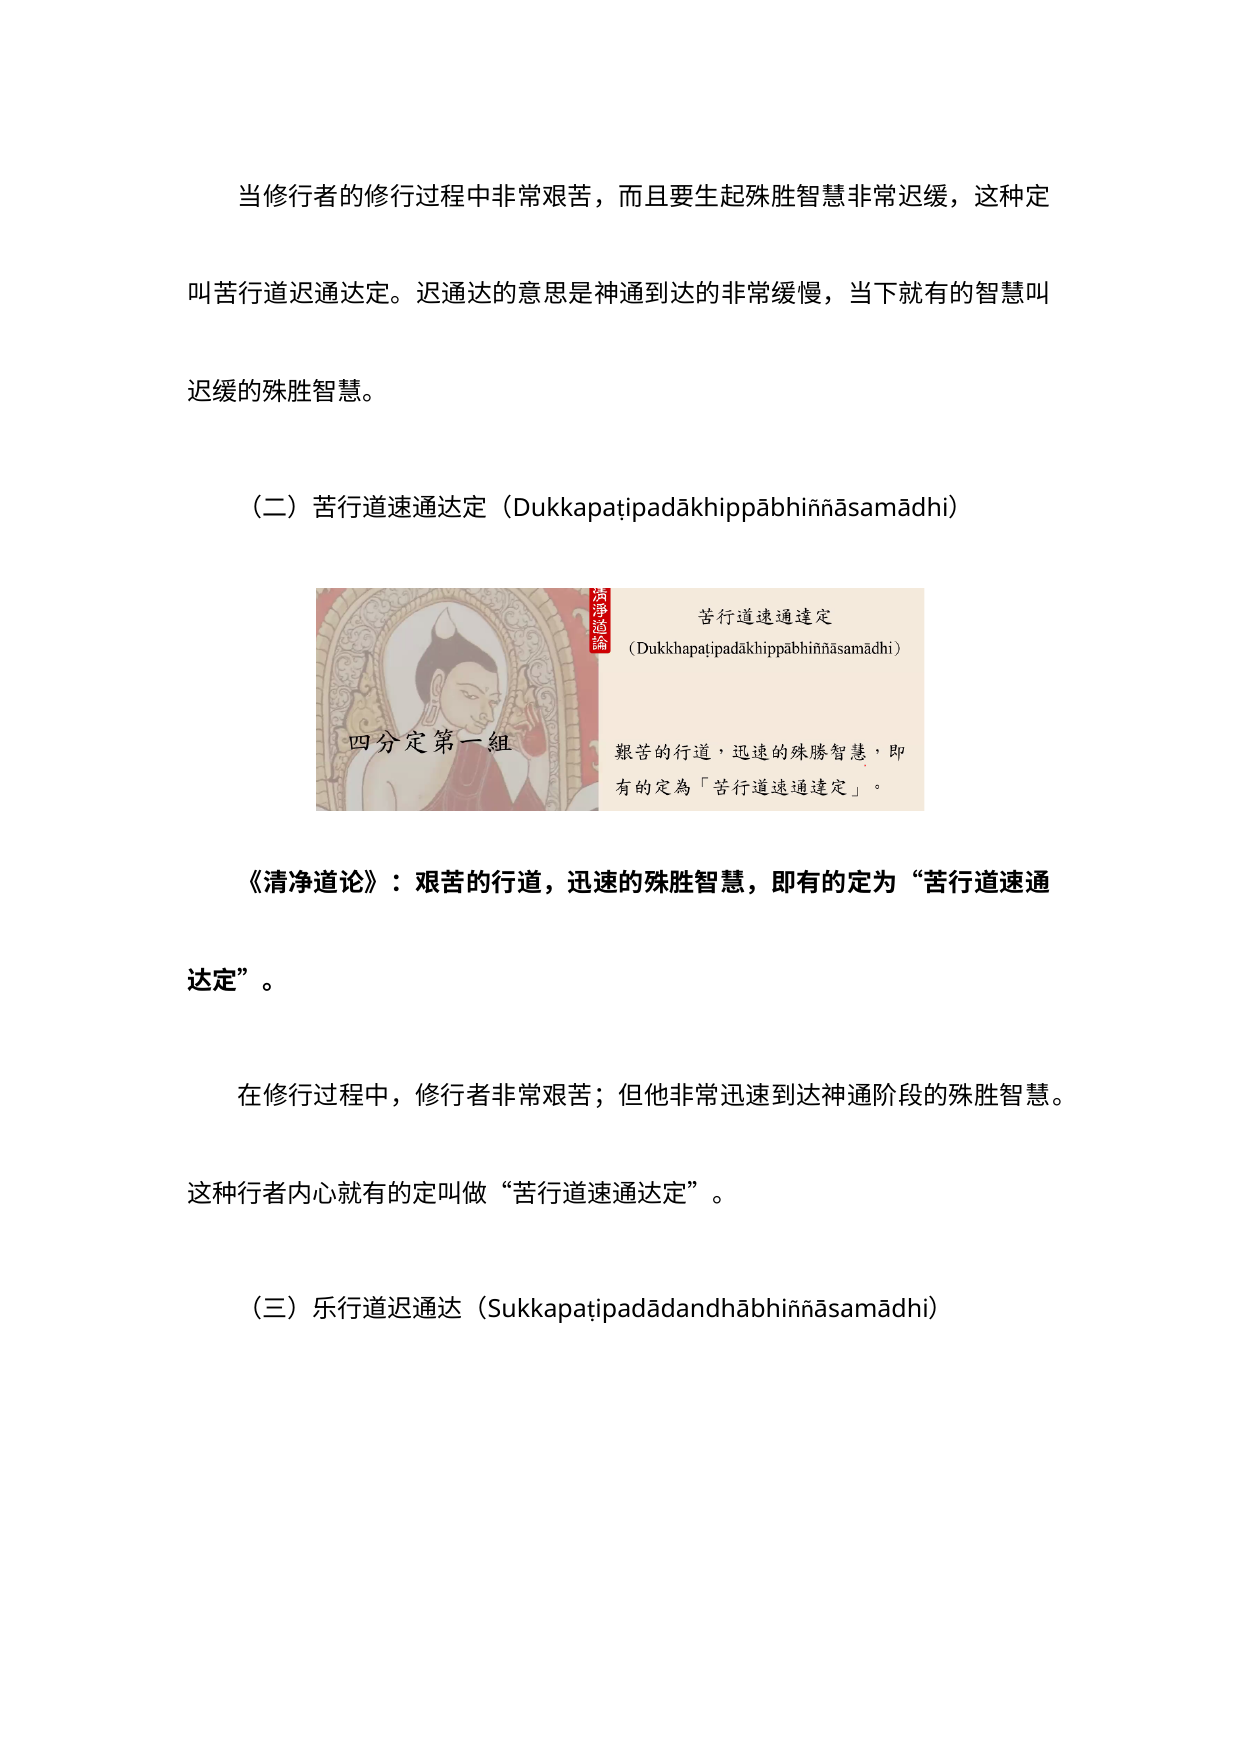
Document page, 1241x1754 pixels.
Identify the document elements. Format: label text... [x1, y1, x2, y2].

picture [316, 588, 925, 811]
text （二）苦行道速通达定（Dukkapaṭipadākhippābhiññāsamādhi） [187, 473, 1053, 538]
text （三）乐行道迟通达（Sukkapaṭipadādandhābhiññāsamādhi） [187, 1274, 1053, 1339]
text 在修行过程中，修行者非常艰苦；但他非常迅速到达神通阶段的殊胜智慧。这种行者内心就有的定叫做“苦行道速通达定”。 [187, 1061, 1053, 1224]
text 当修行者的修行过程中非常艰苦，而且要生起殊胜智慧非常迟缓，这种定叫苦行道迟通达定。迟通达的意思是神通到达的非常缓慢，当下就有的智慧叫迟缓的殊胜智慧。 [187, 162, 1053, 422]
text 《清净道论》：艰苦的行道，迅速的殊胜智慧，即有的定为“苦行道速通达定”。 [187, 848, 1053, 1011]
